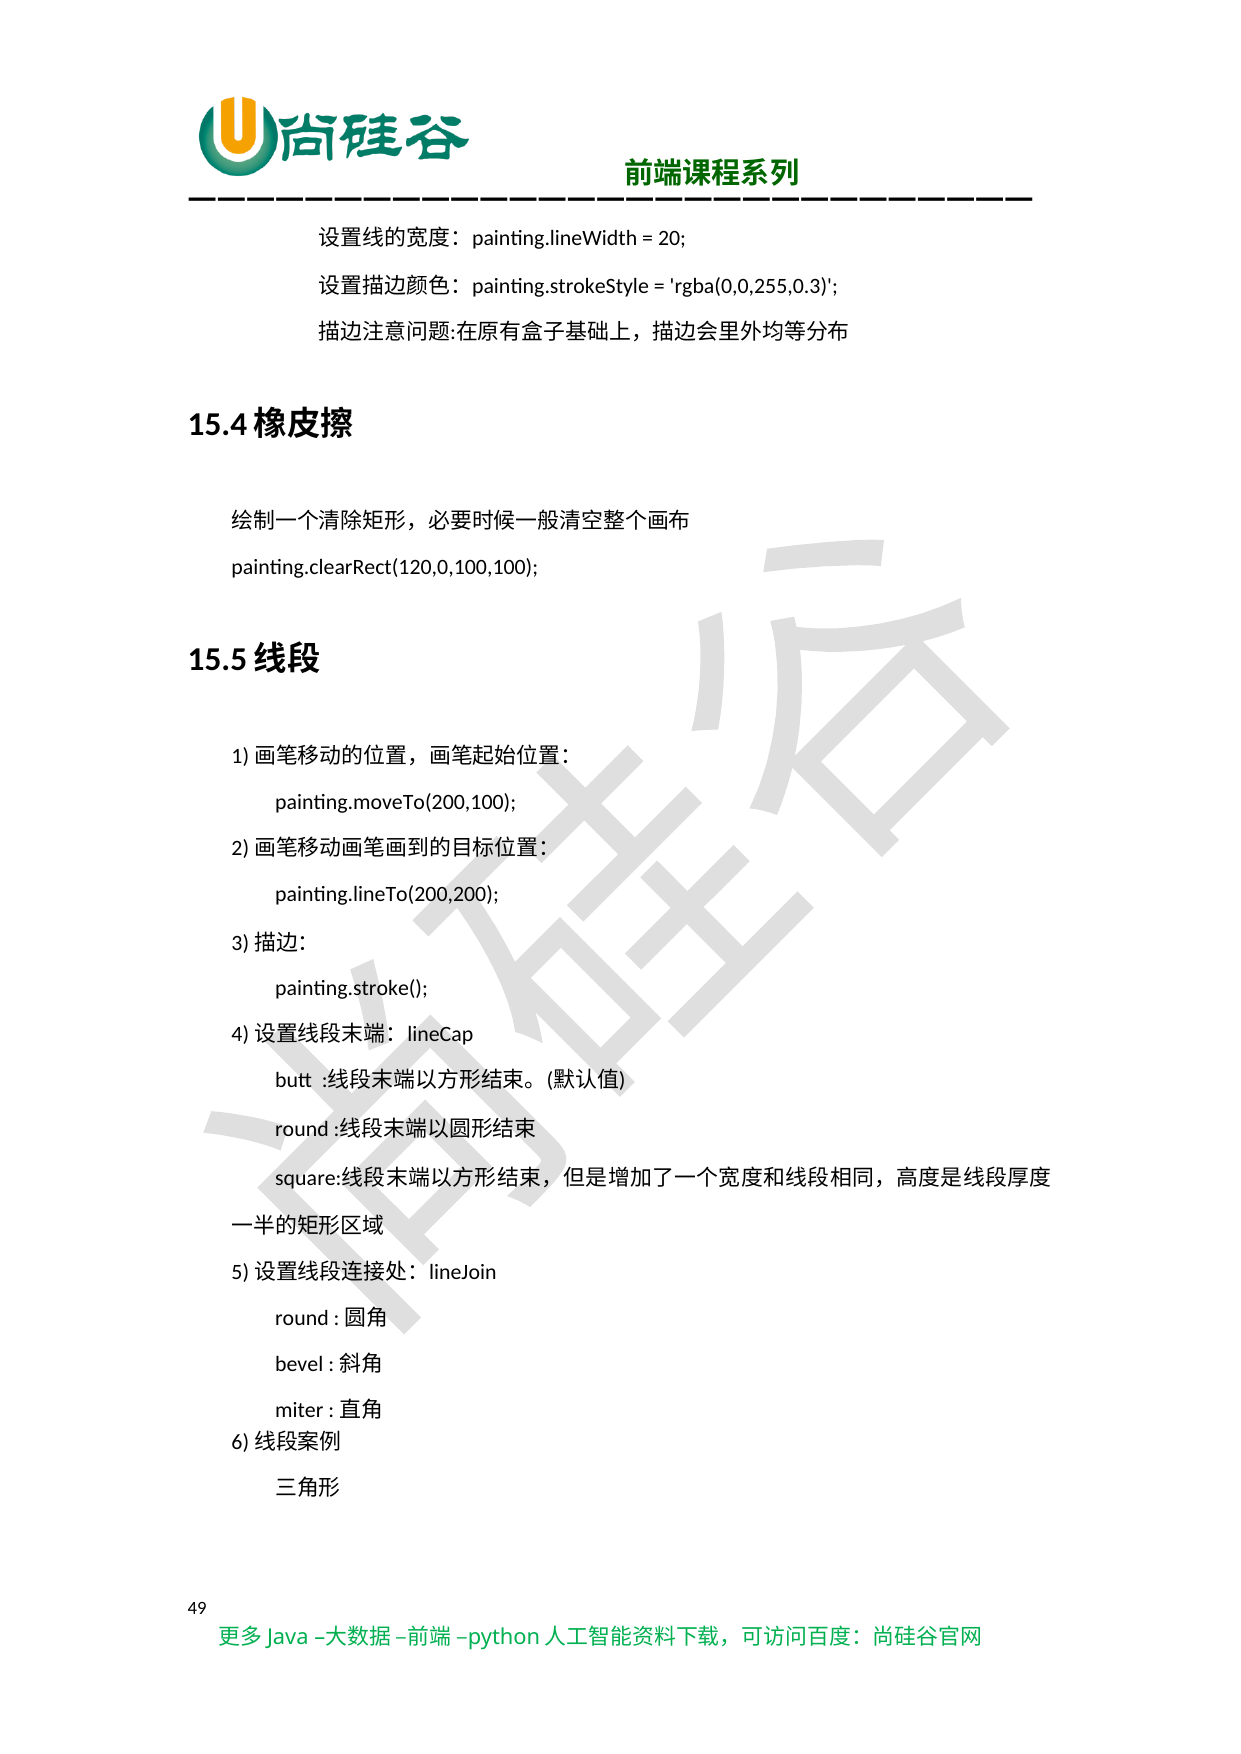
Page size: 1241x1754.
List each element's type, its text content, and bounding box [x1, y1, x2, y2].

text 三角形 [187, 1471, 1053, 1504]
text round : 圆角 [187, 1301, 1053, 1334]
text miter : 直角 [187, 1393, 1053, 1425]
text 5) 设置线段连接处：lineJoin [187, 1255, 1053, 1288]
text painting.lineTo(200,200); 3) 描边： [231, 877, 1053, 958]
picture [187, 88, 476, 184]
text butt :线段末端以方形结束。(默认值) round :线段末端以圆形结束 square:线段末端以方形结束，但是增加了一个宽度和线段相同，高度是线段厚度一半的矩形区域 [231, 1063, 1053, 1242]
text 6) 线段案例 [187, 1425, 1053, 1458]
text 绘制一个清除矩形，必要时候一般清空整个画布 [187, 505, 1053, 537]
text 设置线的宽度：painting.lineWidth = 20; 设置描边颜色：painting.strokeStyle = 'rgba(0,0,255,0.3)'; [187, 221, 1053, 302]
text 1) 画笔移动的位置，画笔起始位置： [187, 739, 1053, 772]
subtitle 15.4橡皮擦 [187, 388, 1053, 453]
text bevel : 斜角 [187, 1347, 1053, 1379]
text 描边注意问题:在原有盒子基础上，描边会里外均等分布 [187, 316, 1053, 348]
subtitle 15.5线段 [187, 623, 1053, 688]
text painting.clearRect(120,0,100,100); [187, 551, 1053, 583]
text painting.stroke(); [187, 972, 1053, 1004]
text 4) 设置线段末端：lineCap [187, 1017, 1053, 1050]
text painting.moveTo(200,100); [231, 785, 1053, 818]
text 2) 画笔移动画笔画到的目标位置： [187, 831, 1053, 864]
